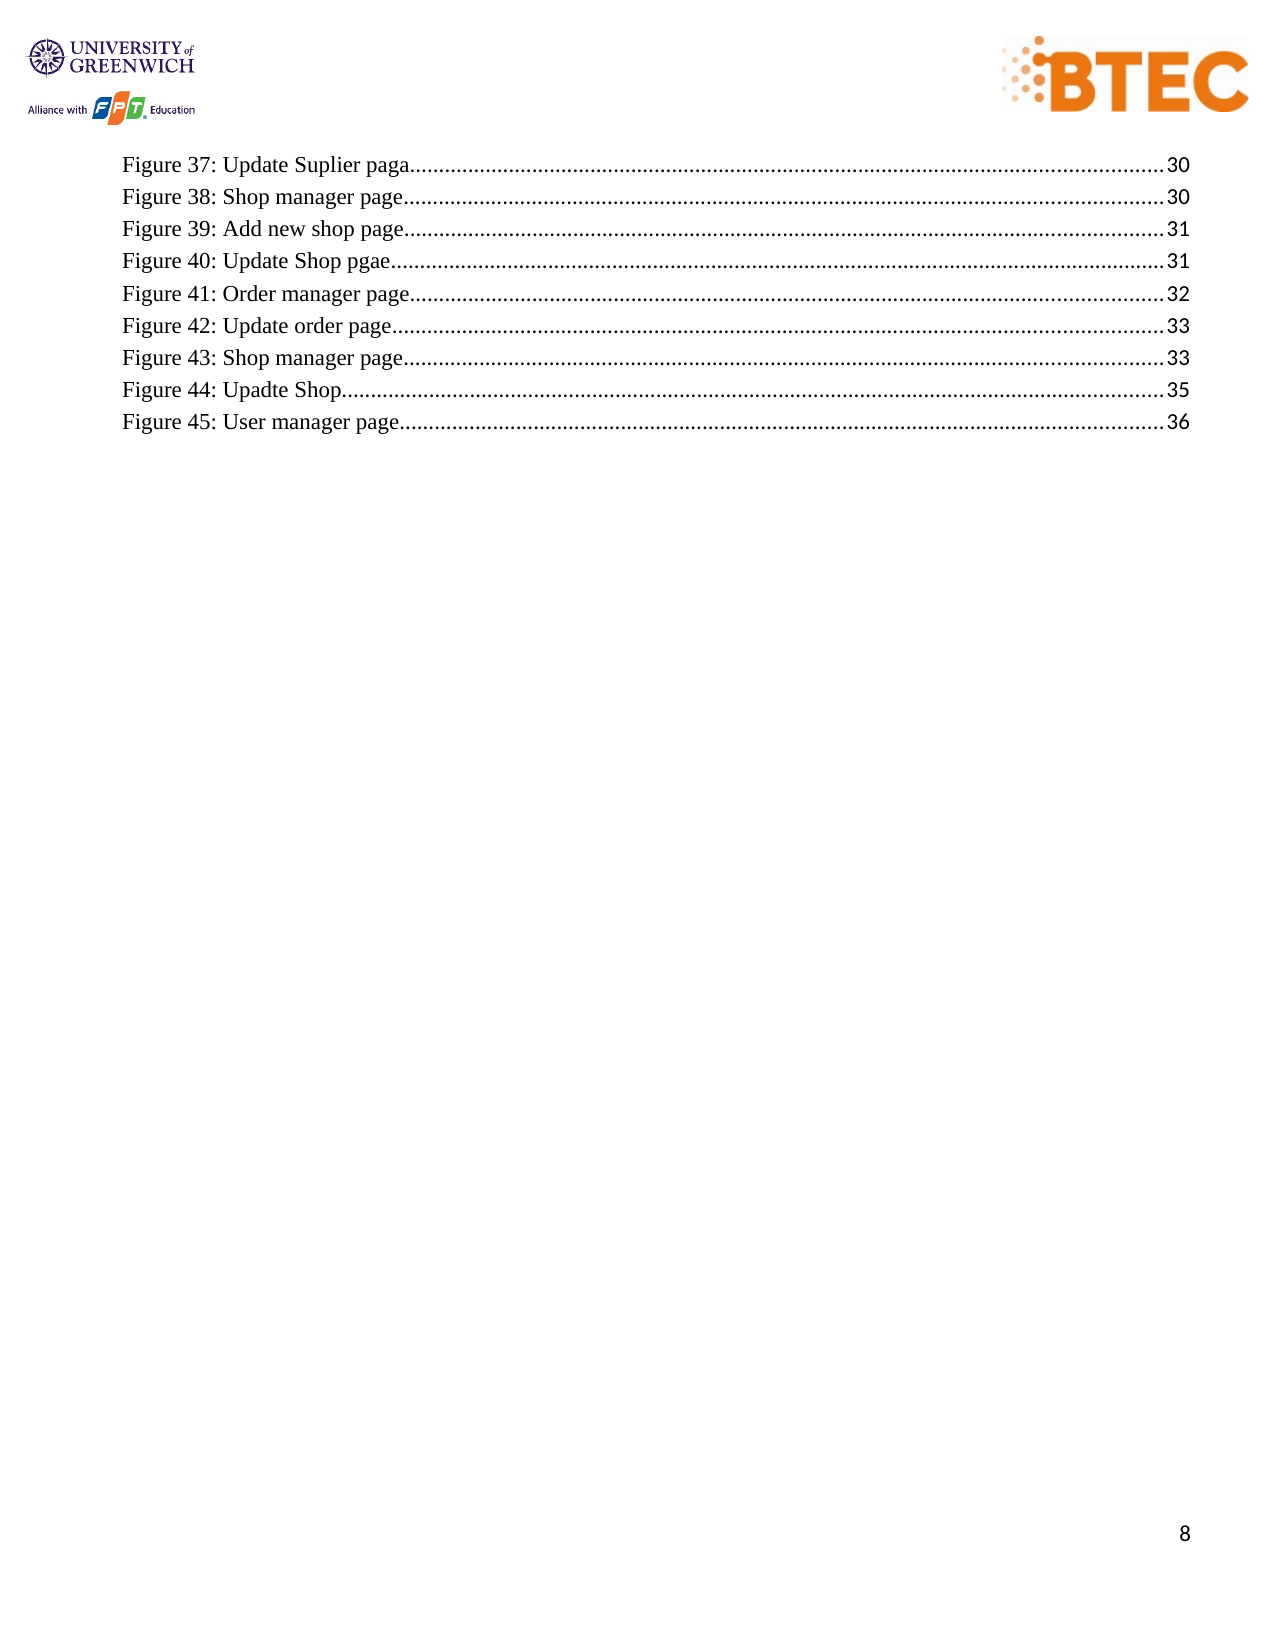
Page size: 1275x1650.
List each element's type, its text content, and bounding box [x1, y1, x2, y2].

text Figure 37: Update Suplier paga 30 [122, 150, 1191, 178]
picture [1001, 36, 1249, 112]
text Figure 42: Update order page 33 [122, 311, 1191, 339]
text Figure 44: Upadte Shop 35 [122, 375, 1191, 403]
text Figure 43: Shop manager page 33 [122, 343, 1191, 371]
text Figure 45: User manager page 36 [122, 407, 1191, 436]
text Figure 40: Update Shop pgae 31 [122, 247, 1191, 274]
text Figure 41: Order manager page 32 [122, 279, 1191, 307]
text Figure 38: Shop manager page 30 [122, 182, 1191, 210]
picture [14, 25, 207, 136]
text Figure 39: Add new shop page 31 [122, 214, 1191, 242]
